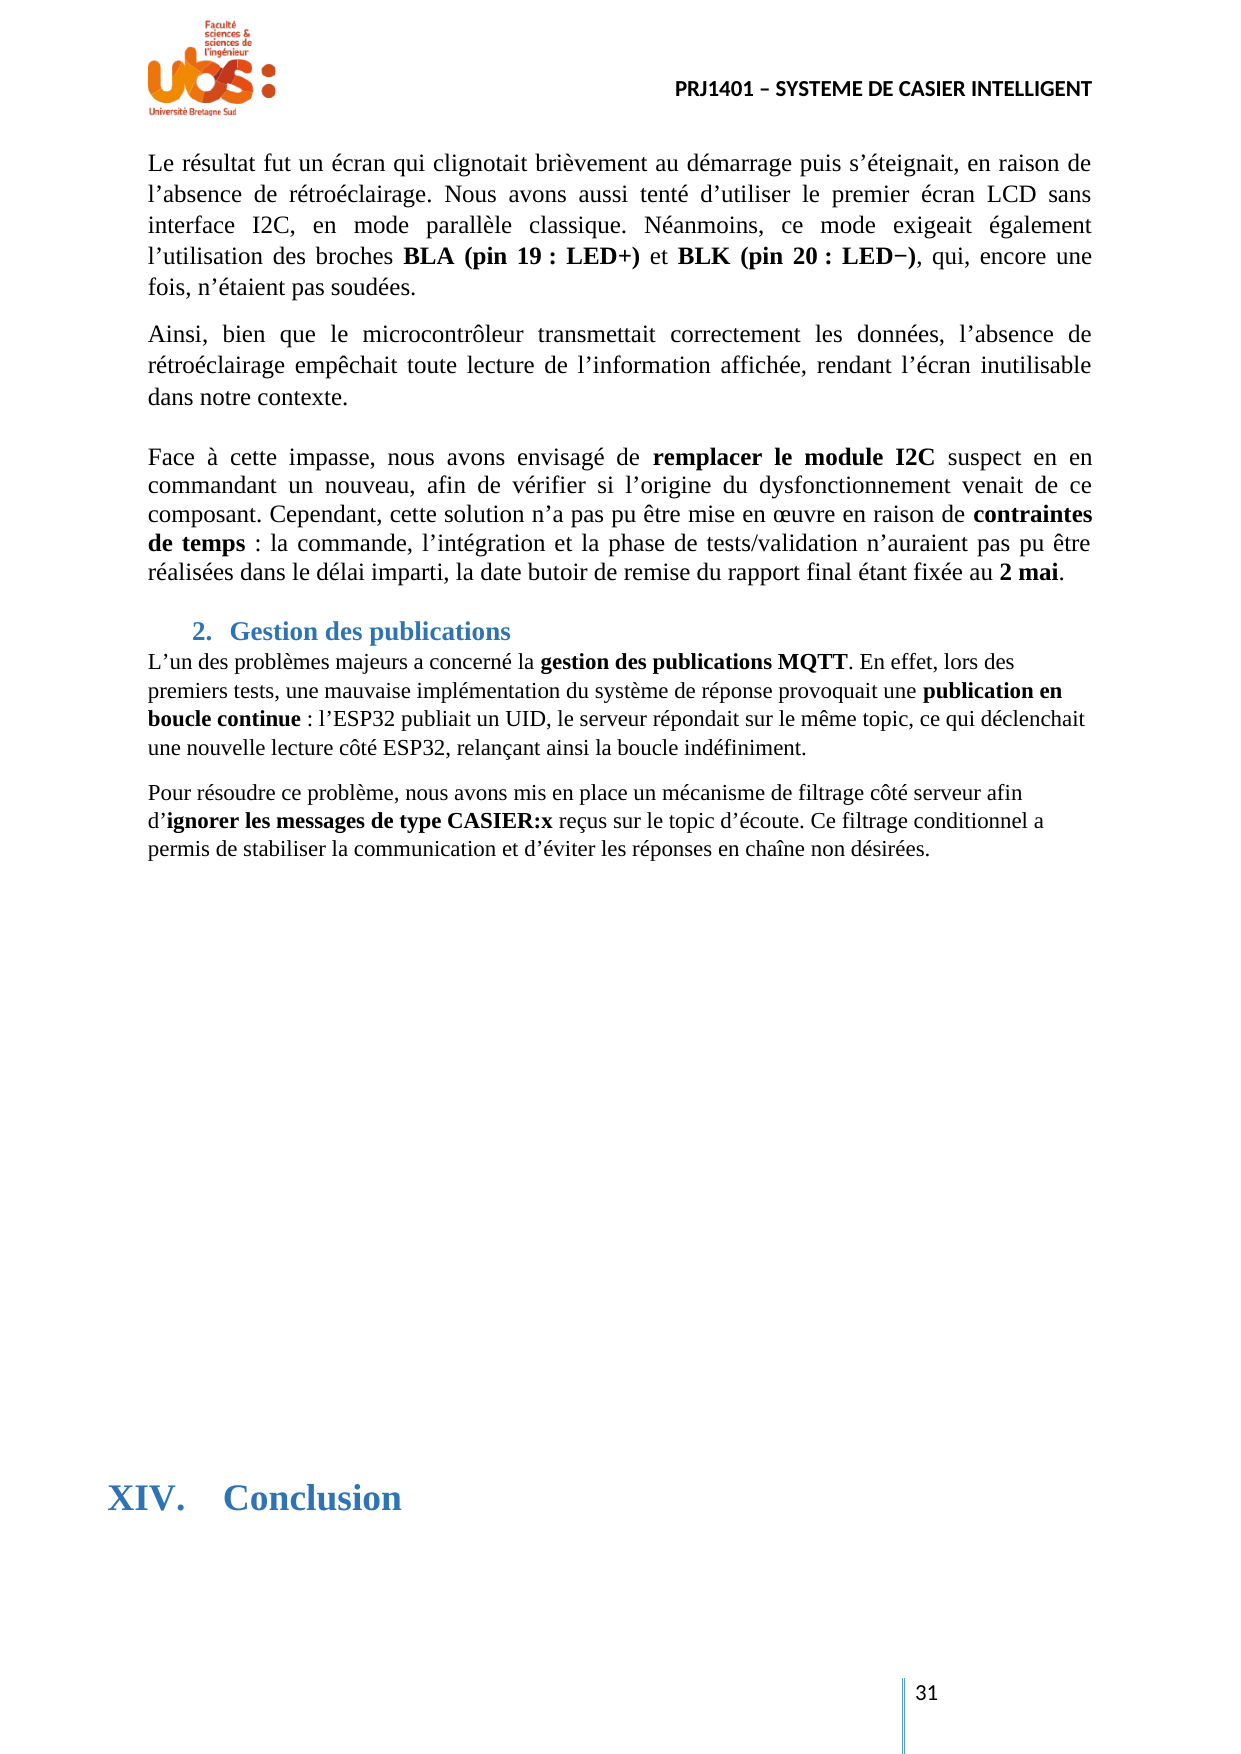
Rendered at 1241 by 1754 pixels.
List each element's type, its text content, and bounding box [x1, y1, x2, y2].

text Le résultat fut un écran qui clignotait brièvement au démarrage puis s’éteignait, en raison de l’absence de rétroéclairage. Nous avons aussi tenté d’utiliser le premier écran LCD sans interface I2C, en mode parallèle classique. Néanmoins, ce mode exigeait également l’utilisation des broches BLA (pin 19 : LED+) et BLK (pin 20 : LED−), qui, encore une fois, n’étaient pas soudées. [148, 148, 1093, 301]
text Face à cette impasse, nous avons envisagé de remplacer le module I2C suspect en en commandant un nouveau, afin de vérifier si l’origine du dysfonctionnement venait de ce composant. Cependant, cette solution n’a pas pu être mise en œuvre en raison de contraintes de temps : la commande, l’intégration et la phase de tests/validation n’auraient pas pu être réalisées dans le délai imparti, la date butoir de remise du rapport final étant fixée au 2 mai. [148, 442, 1093, 586]
picture [147, 20, 276, 116]
text L’un des problèmes majeurs a concerné la gestion des publications MQTT. En effet, lors des premiers tests, une mauvaise implémentation du système de réponse provoquait une publication en boucle continue : l’ESP32 publiait un UID, le serveur répondait sur le même topic, ce qui déclenchait une nouvelle lecture côté ESP32, relançant ainsi la boucle indéfiniment. [148, 648, 1093, 760]
text Pour résoudre ce problème, nous avons mis en place un mécanisme de filtrage côté serveur afin d’ignorer les messages de type CASIER:x reçus sur le topic d’écoute. Ce filtrage conditionnel a permis de stabiliser la communication et d’éviter les réponses en chaîne non désirées. [148, 779, 1093, 862]
text Conclusion [185, 1475, 1093, 1518]
list Gestion des publications [192, 615, 1093, 646]
text Ainsi, bien que le microcontrôleur transmettait correctement les données, l’absence de rétroéclairage empêchait toute lecture de l’information affichée, rendant l’écran inutilisable dans notre contexte. [148, 319, 1093, 410]
